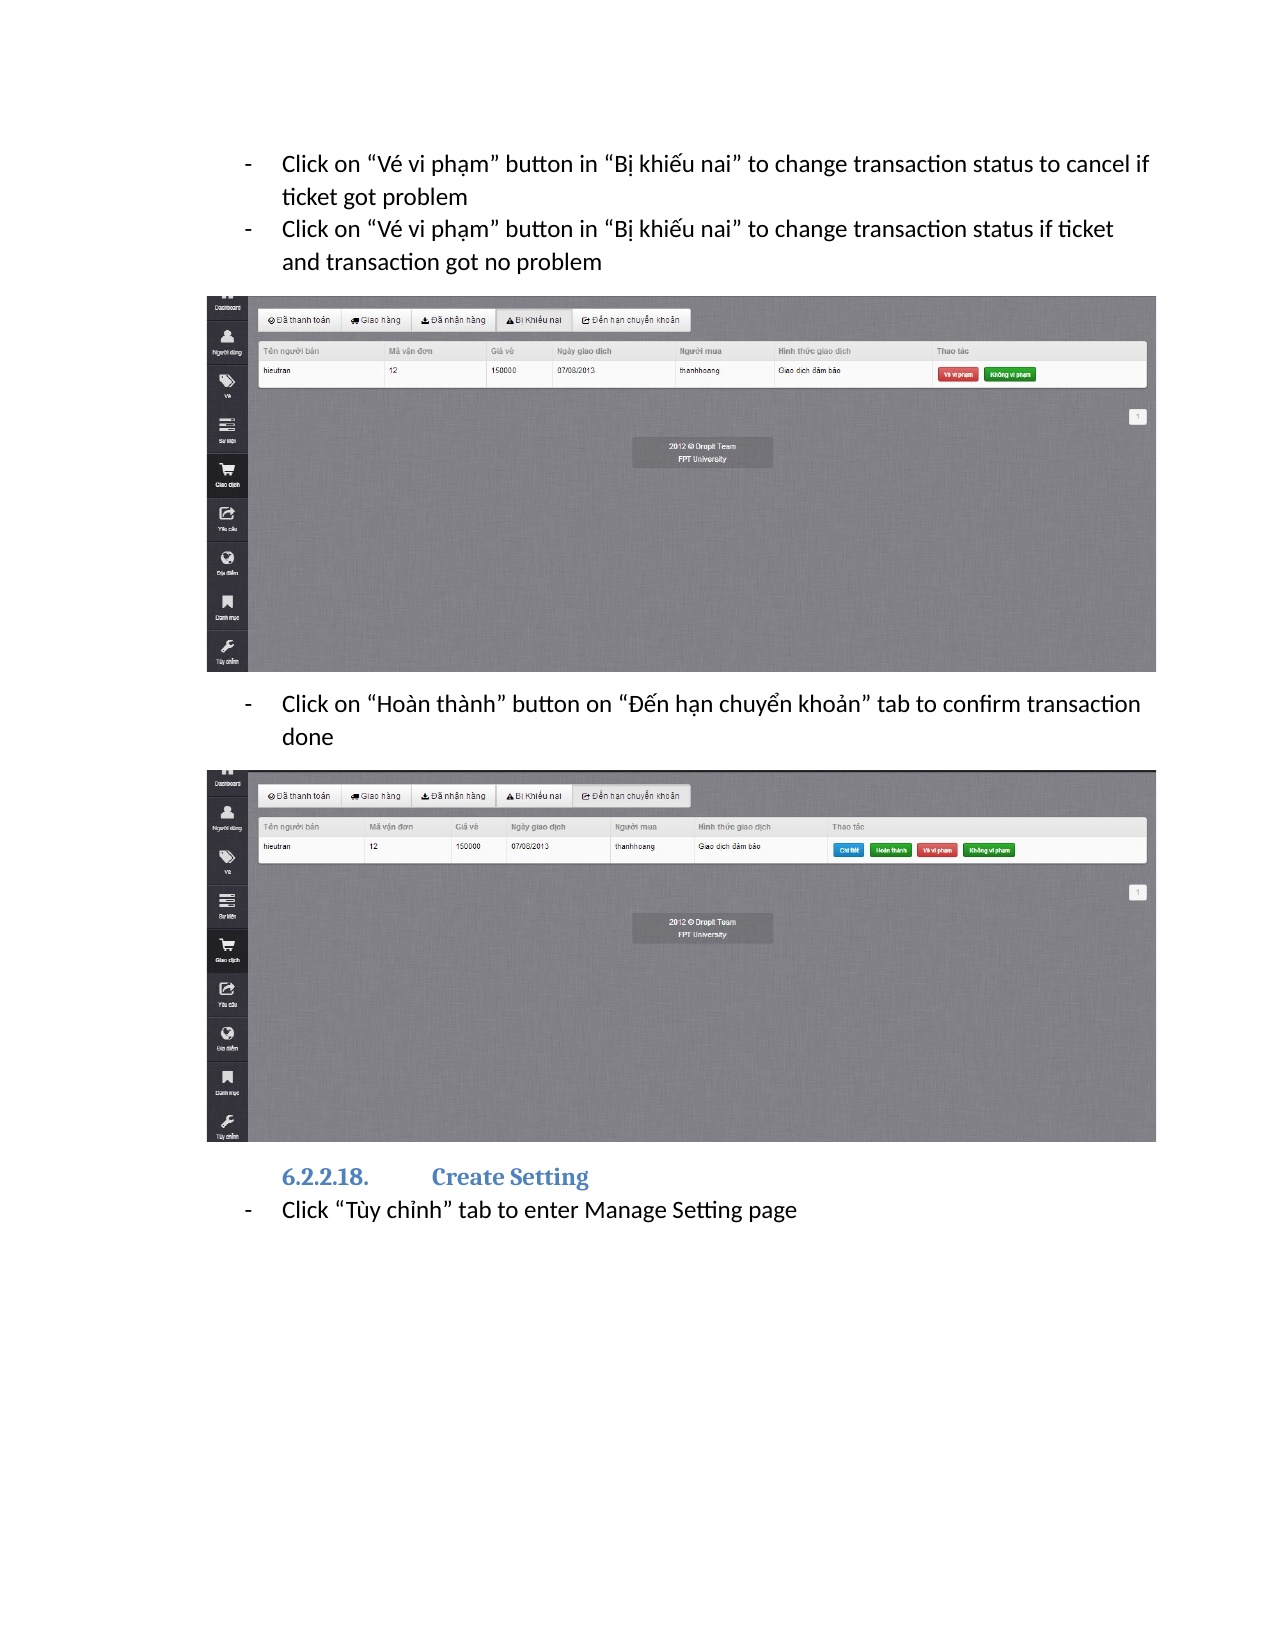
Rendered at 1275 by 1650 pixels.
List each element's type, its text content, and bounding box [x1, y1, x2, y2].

picture [206, 770, 1157, 1142]
list Click on “Vé vi phạm” button in “Bị khiếu nai” to change transaction status to cancel if ticket got problem [244, 148, 1157, 211]
list Click on “Vé vi phạm” button in “Bị khiếu nai” to change transaction status if ticket and transaction got no problem [244, 213, 1157, 277]
list Click on “Hoàn thành” button on “Đến hạn chuyển khoản” tab to confirm transaction done [244, 688, 1157, 751]
picture [206, 296, 1157, 672]
list Click “Tùy chỉnh” tab to enter Manage Setting page [244, 1194, 1157, 1224]
subtitle Create Setting [282, 1163, 1157, 1191]
